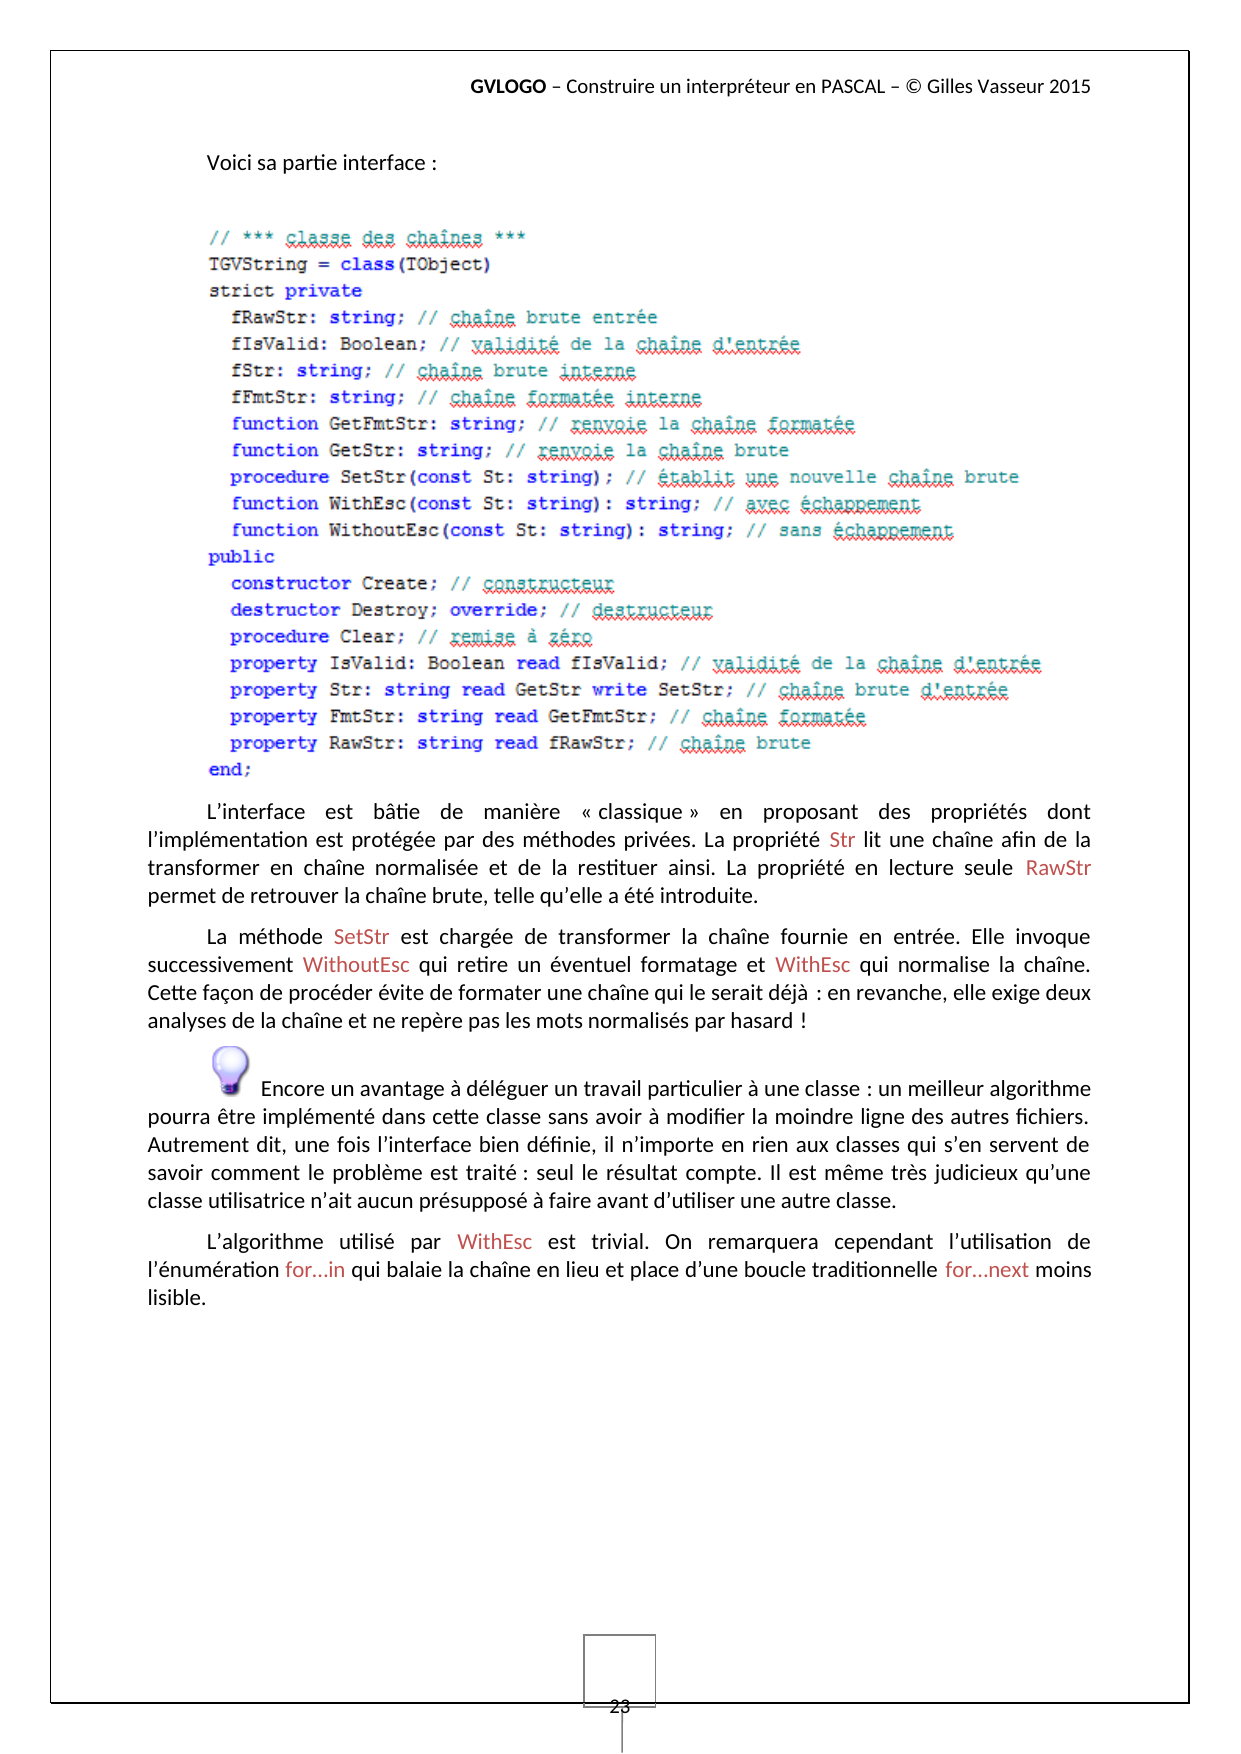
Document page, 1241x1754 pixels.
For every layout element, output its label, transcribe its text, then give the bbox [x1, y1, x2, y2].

picture [206, 228, 1073, 785]
picture [206, 1046, 257, 1097]
text Voici sa partie interface : [147, 148, 1092, 176]
text L’interface est bâtie de manière « classique » en proposant des propriétés dont l’implémentation est protégée par des méthodes privées. La propriété Str lit une chaîne afin de la transformer en chaîne normalisée et de la restituer ainsi. La propriété en lecture seule RawStr permet de retrouver la chaîne brute, telle qu’elle a été introduite. [147, 797, 1092, 909]
text L’algorithme utilisé par WithEsc est trivial. On remarquera cependant l’utilisation de l’énumération for…in qui balaie la chaîne en lieu et place d’une boucle traditionnelle for…next moins lisible. [147, 1227, 1092, 1311]
text La méthode SetStr est chargée de transformer la chaîne fournie en entrée. Elle invoque successivement WithoutEsc qui retire un éventuel formatage et WithEsc qui normalise la chaîne. Cette façon de procéder évite de formater une chaîne qui le serait déjà : en revanche, elle exige deux analyses de la chaîne et ne repère pas les mots normalisés par hasard ! [147, 922, 1092, 1034]
text Encore un avantage à déléguer un travail particulier à une classe : un meilleur algorithme pourra être implémenté dans cette classe sans avoir à modifier la moindre ligne des autres fichiers. Autrement dit, une fois l’interface bien définie, il n’importe en rien aux classes qui s’en servent de savoir comment le problème est traité : seul le résultat compte. Il est même très judicieux qu’une classe utilisatrice n’ait aucun présupposé à faire avant d’utiliser une autre classe. [147, 1047, 1092, 1214]
